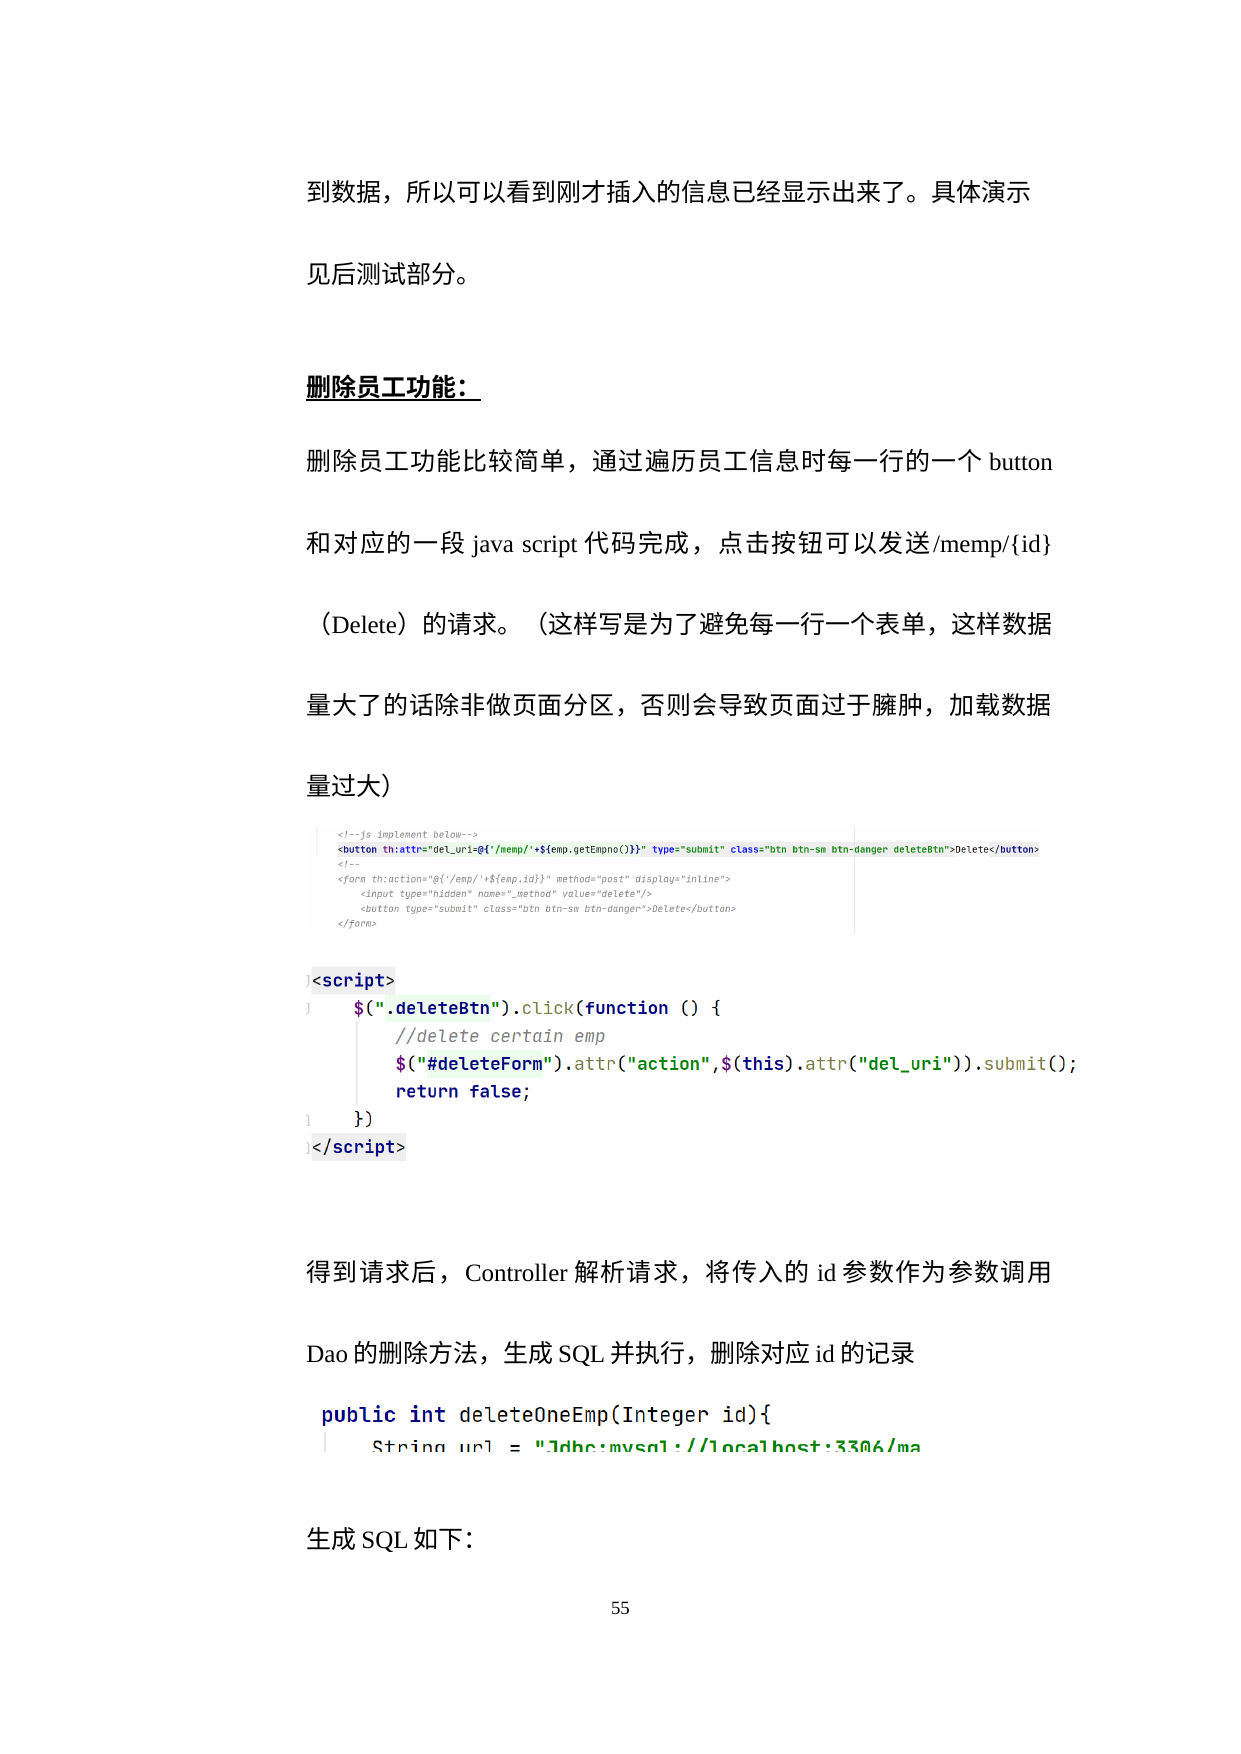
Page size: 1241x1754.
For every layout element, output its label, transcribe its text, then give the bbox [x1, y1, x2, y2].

picture [306, 826, 1040, 934]
list 删除员工功能： [306, 353, 1053, 418]
picture [306, 1393, 920, 1452]
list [306, 158, 1053, 305]
list 生成SQL如下： [306, 1505, 1053, 1570]
picture [306, 963, 1172, 1166]
list 删除员工功能比较简单，通过遍历员工信息时每一行的一个button和对应的一段java script代码完成，点击按钮可以发送/memp/{id}（Delete）的请求。（这样写是为了避免每一行一个表单，这样数据量大了的话除非做页面分区，否则会导致页面过于臃肿，加载数据量过大） [306, 427, 1053, 817]
list 得到请求后，Controller解析请求，将传入的id参数作为参数调用Dao的删除方法，生成SQL并执行，删除对应id的记录 [306, 1238, 1053, 1384]
